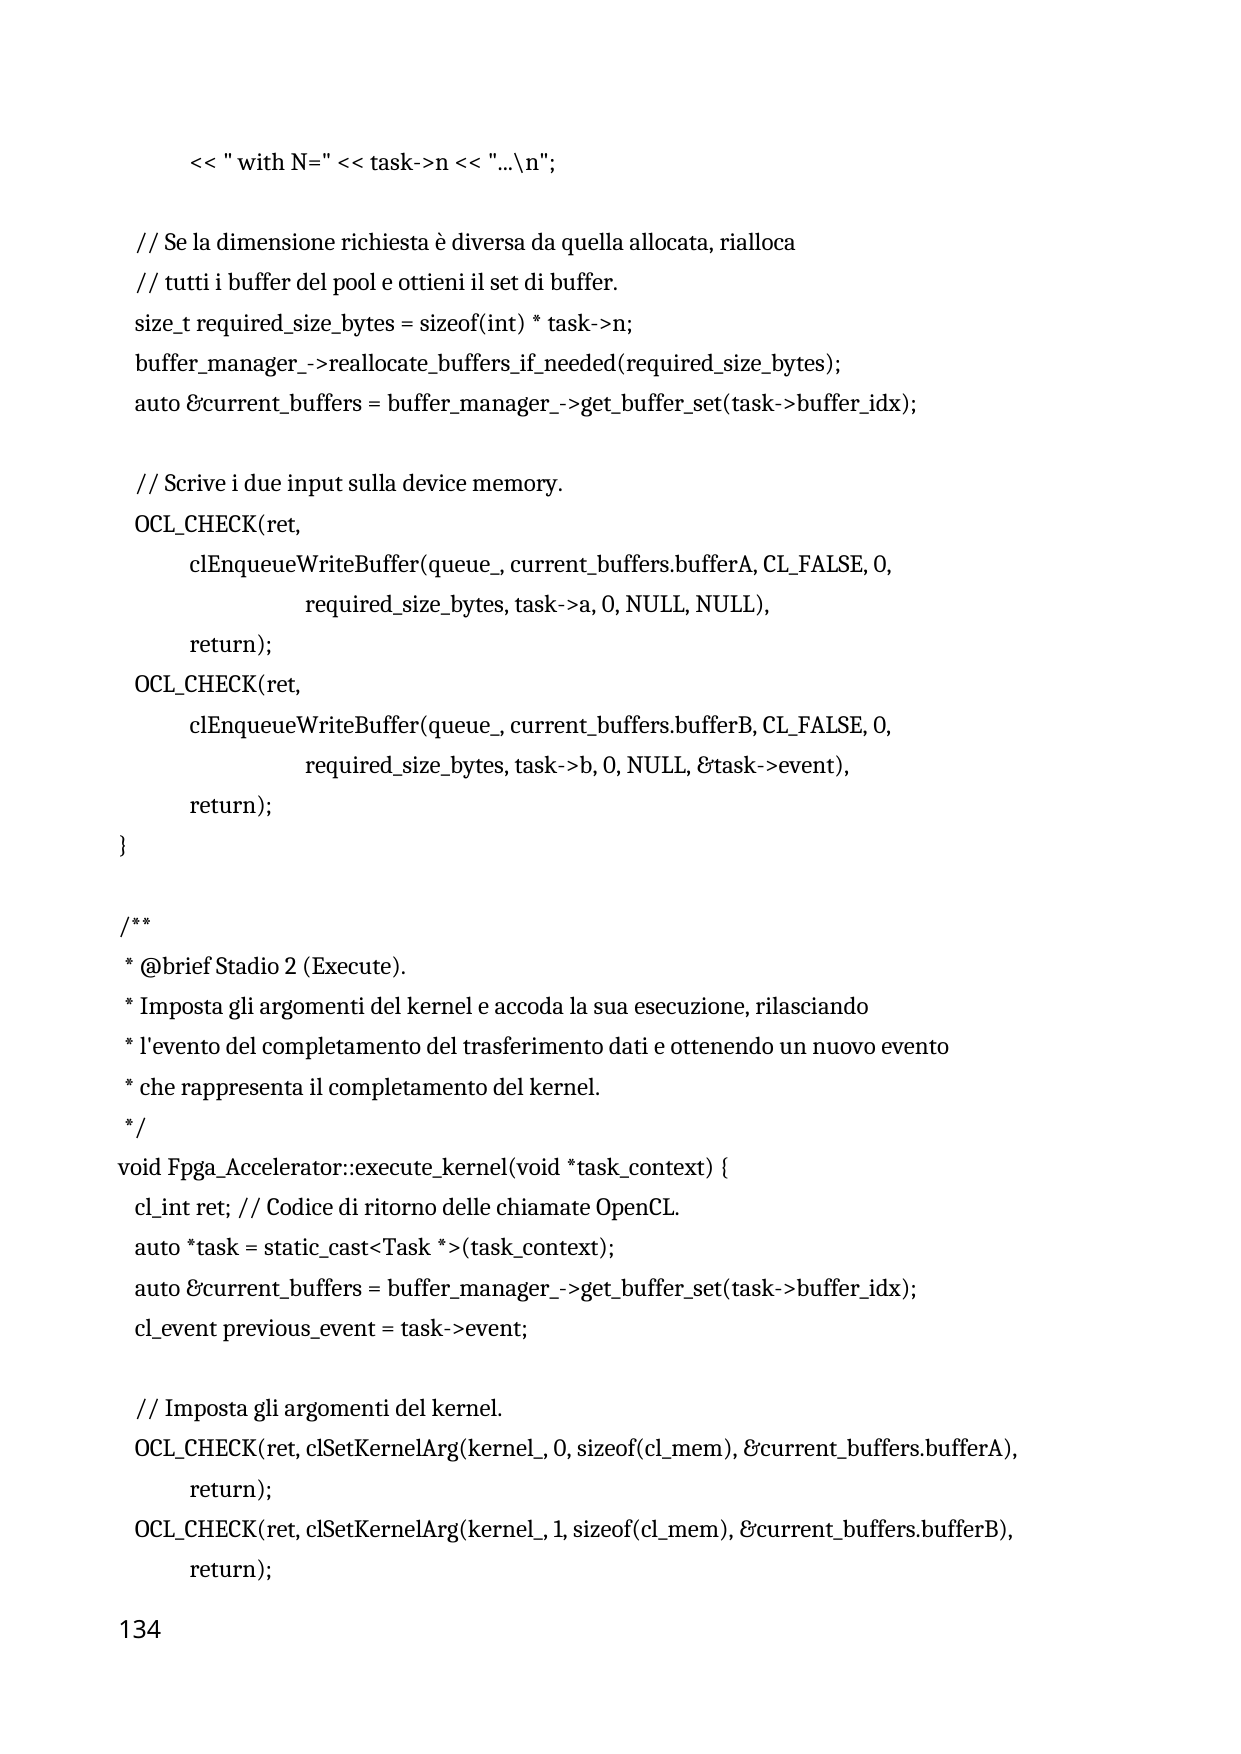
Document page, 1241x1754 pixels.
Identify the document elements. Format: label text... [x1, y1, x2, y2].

text required_size_bytes, task->a, 0, NULL, NULL), [118, 590, 1122, 619]
text buffer_manager_->reallocate_buffers_if_needed(required_size_bytes); [118, 349, 1122, 377]
text auto *task = static_cast<Task *>(task_context); [118, 1233, 1122, 1262]
text */ [118, 1113, 1122, 1141]
text OCL_CHECK(ret, [118, 509, 1122, 538]
text clEnqueueWriteBuffer(queue_, current_buffers.bufferB, CL_FALSE, 0, [118, 711, 1122, 739]
text clEnqueueWriteBuffer(queue_, current_buffers.bufferA, CL_FALSE, 0, [118, 550, 1122, 578]
text return); [118, 1474, 1122, 1503]
text OCL_CHECK(ret, clSetKernelArg(kernel_, 0, sizeof(cl_mem), &current_buffers.bufferA), [118, 1434, 1122, 1463]
text /** [118, 912, 1122, 940]
text required_size_bytes, task->b, 0, NULL, &task->event), [118, 751, 1122, 779]
text << " with N=" << task->n << "...\n"; [118, 148, 1122, 176]
text void Fpga_Accelerator::execute_kernel(void *task_context) { [118, 1153, 1122, 1182]
text * l'evento del completamento del trasferimento dati e ottenendo un nuovo evento [118, 1032, 1122, 1061]
text size_t required_size_bytes = sizeof(int) * task->n; [118, 308, 1122, 337]
text auto &current_buffers = buffer_manager_->get_buffer_set(task->buffer_idx); [118, 389, 1122, 418]
text return); [118, 1555, 1122, 1584]
text auto &current_buffers = buffer_manager_->get_buffer_set(task->buffer_idx); [118, 1273, 1122, 1302]
text * @brief Stadio 2 (Execute). [118, 952, 1122, 981]
text // tutti i buffer del pool e ottieni il set di buffer. [118, 268, 1122, 297]
text // Se la dimensione richiesta è diversa da quella allocata, rialloca [118, 228, 1122, 257]
text return); [118, 630, 1122, 659]
text * Imposta gli argomenti del kernel e accoda la sua esecuzione, rilasciando [118, 992, 1122, 1021]
text // Scrive i due input sulla device memory. [118, 469, 1122, 498]
text OCL_CHECK(ret, [118, 670, 1122, 699]
text } [118, 831, 1122, 860]
text // Imposta gli argomenti del kernel. [118, 1394, 1122, 1423]
text * che rappresenta il completamento del kernel. [118, 1072, 1122, 1101]
text cl_int ret; // Codice di ritorno delle chiamate OpenCL. [118, 1193, 1122, 1222]
text cl_event previous_event = task->event; [118, 1314, 1122, 1342]
text OCL_CHECK(ret, clSetKernelArg(kernel_, 1, sizeof(cl_mem), &current_buffers.bufferB), [118, 1515, 1122, 1543]
text return); [118, 791, 1122, 820]
